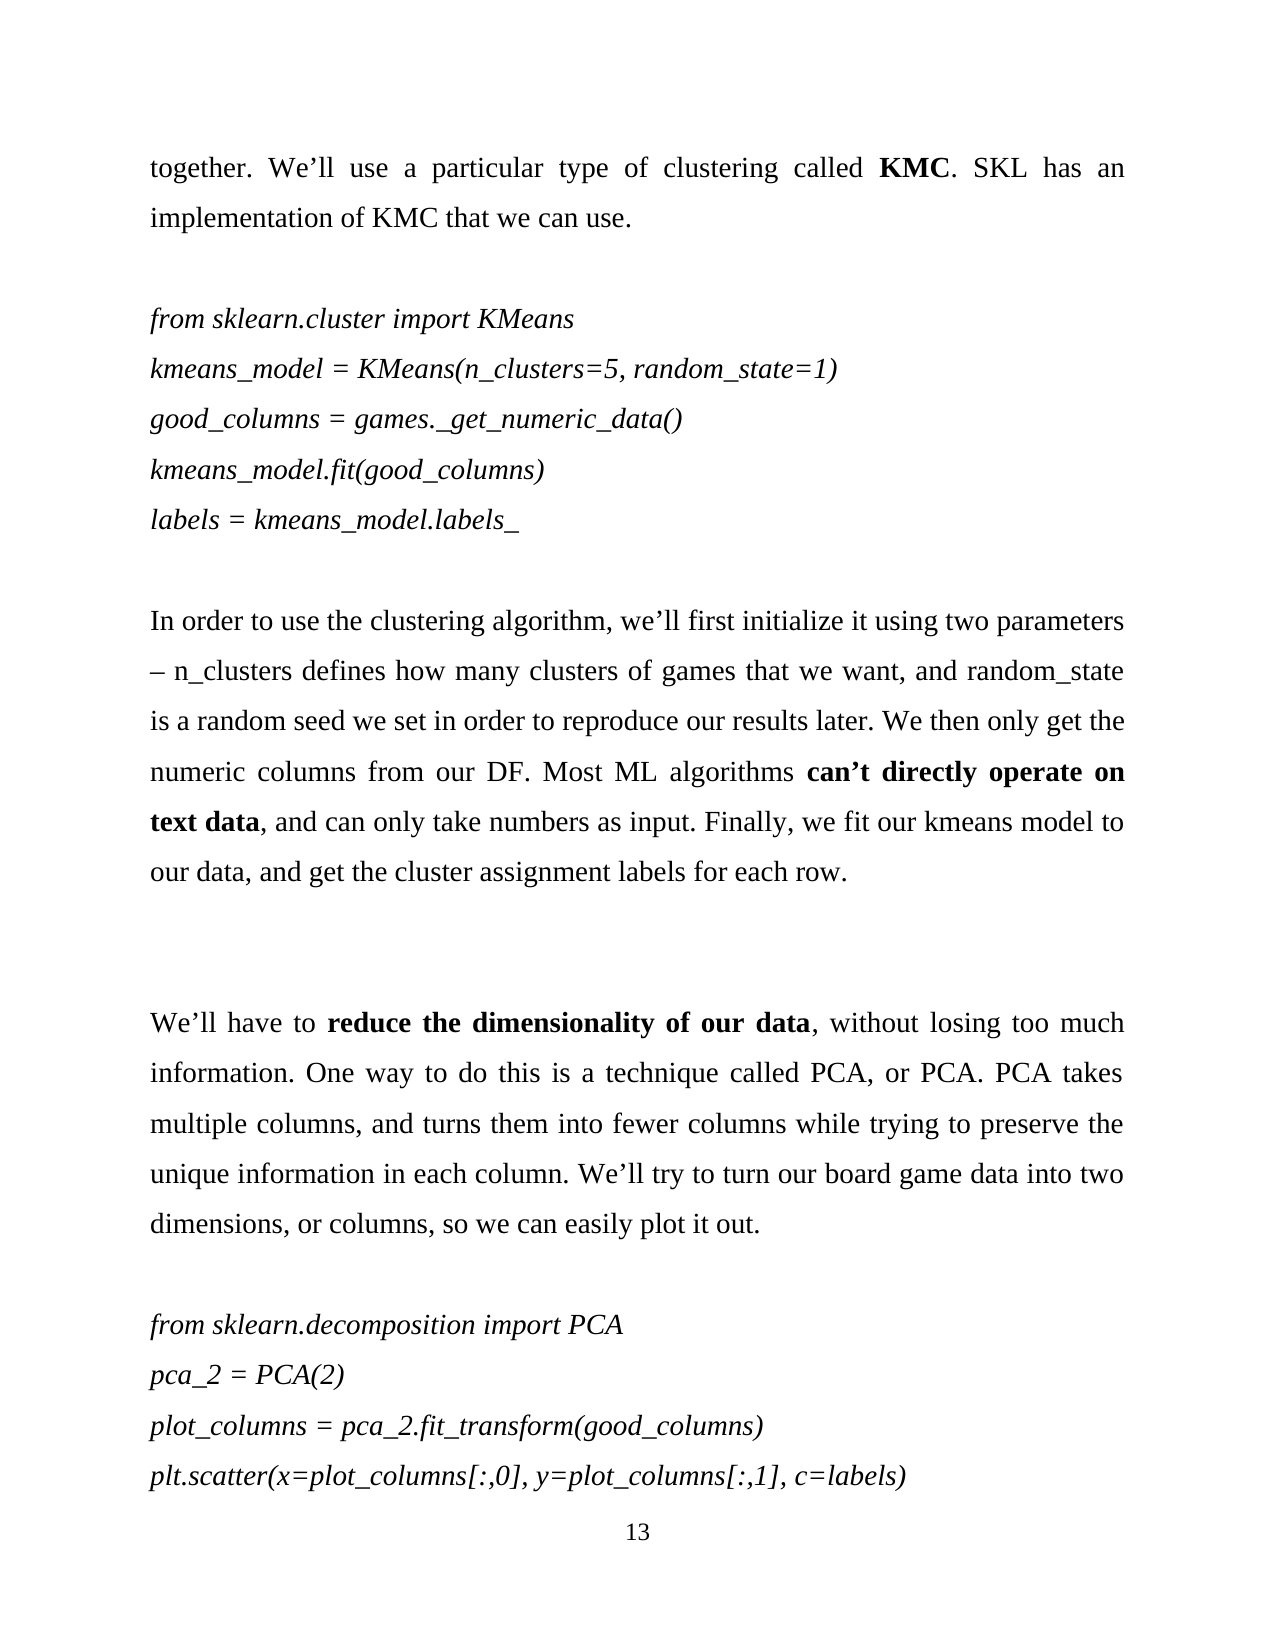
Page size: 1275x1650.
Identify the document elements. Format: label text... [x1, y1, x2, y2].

text good_columns = games._get_numeric_data() [150, 402, 1125, 435]
text from sklearn.cluster import KMeans [150, 301, 1125, 334]
text We’ll have to reduce the dimensionality of our data, without losing too much information. One way to do this is a technique called PCA, or PCA. PCA takes multiple columns, and turns them into fewer columns while trying to preserve the unique information in each column. We’ll try to turn our board game data into two dimensions, or columns, so we can easily plot it out. [150, 1005, 1125, 1240]
text plot_columns = pca_2.fit_transform(good_columns) [150, 1408, 1125, 1441]
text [150, 150, 1125, 234]
text In order to use the clustering algorithm, we’ll first initialize it using two parameters – n_clusters defines how many clusters of games that we want, and random_state is a random seed we set in order to reproduce our results later. We then only get the numeric columns from our DF. Most ML algorithms can’t directly operate on text data, and can only take numbers as input. Finally, we fit our kmeans model to our data, and get the cluster assignment labels for each row. [150, 603, 1125, 888]
text kmeans_model = KMeans(n_clusters=5, random_state=1) [150, 351, 1125, 385]
text pca_2 = PCA(2) [150, 1357, 1125, 1391]
text labels = kmeans_model.labels_ [150, 502, 1125, 536]
text from sklearn.decomposition import PCA [150, 1307, 1125, 1341]
text plt.scatter(x=plot_columns[:,0], y=plot_columns[:,1], c=labels) [150, 1458, 1125, 1492]
text kmeans_model.fit(good_columns) [150, 452, 1125, 485]
